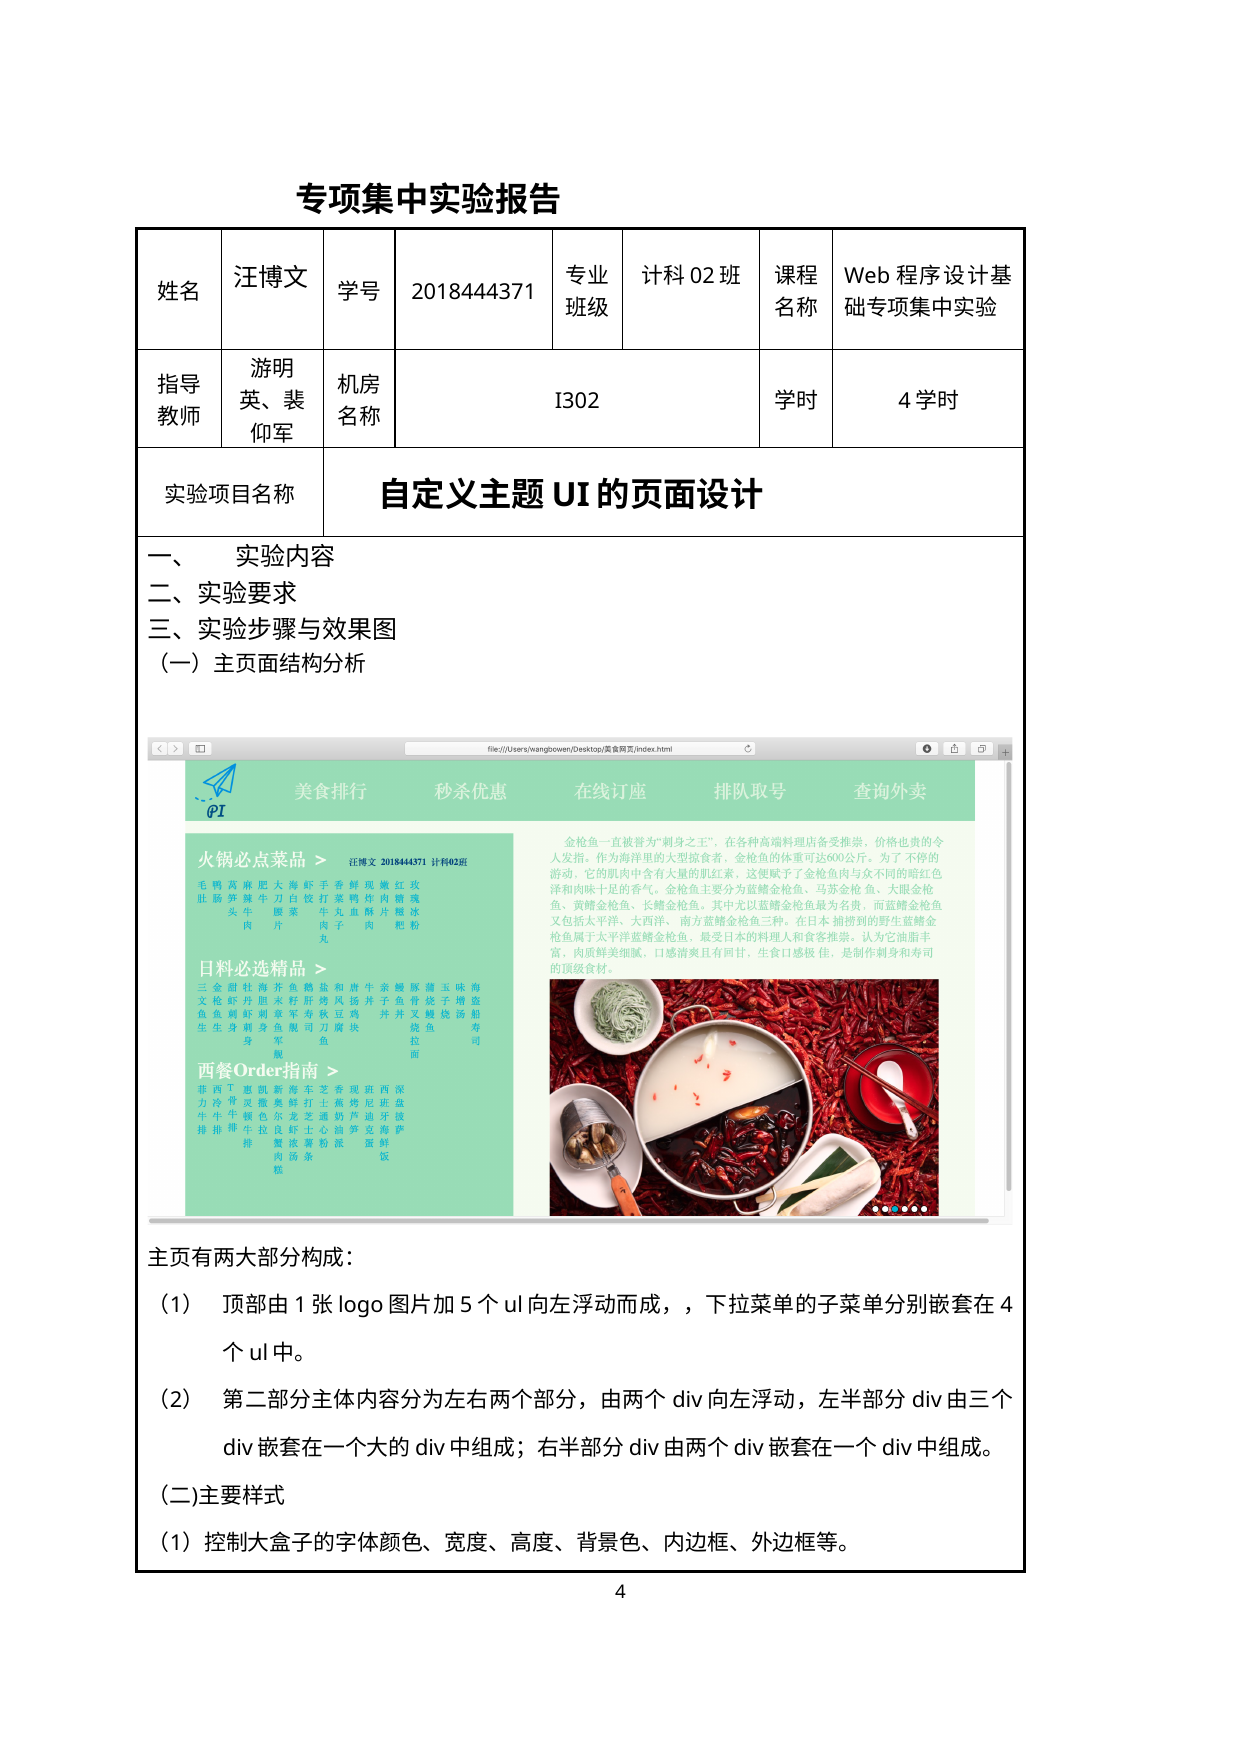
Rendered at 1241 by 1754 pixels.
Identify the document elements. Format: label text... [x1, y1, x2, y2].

table_header 课程名称 [760, 230, 832, 349]
table_cell 指导 教师 [138, 350, 221, 447]
table_cell 4学时 [833, 350, 1023, 447]
table_cell 实验项目名称 [138, 448, 323, 536]
table_header 专业班级 [553, 230, 622, 349]
table_cell I302 [396, 350, 759, 447]
table_header 学号 [324, 230, 394, 349]
table_header 计科02班 [623, 230, 759, 349]
table_cell 机房 名称 [324, 350, 394, 447]
table_header Web程序设计基础专项集中实验 [833, 230, 1023, 349]
table_header 汪博文 [222, 230, 323, 349]
table_cell 学时 [760, 350, 832, 447]
table_cell 自定义主题UI的页面设计 [324, 448, 1023, 536]
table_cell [138, 537, 1023, 1569]
table_cell 游明英、裴仰军 [222, 350, 323, 447]
text 专项集中实验报告 [148, 173, 1092, 221]
table_header 姓名 [138, 230, 221, 349]
table_header 2018444371 [396, 230, 552, 349]
picture [147, 737, 1013, 1225]
